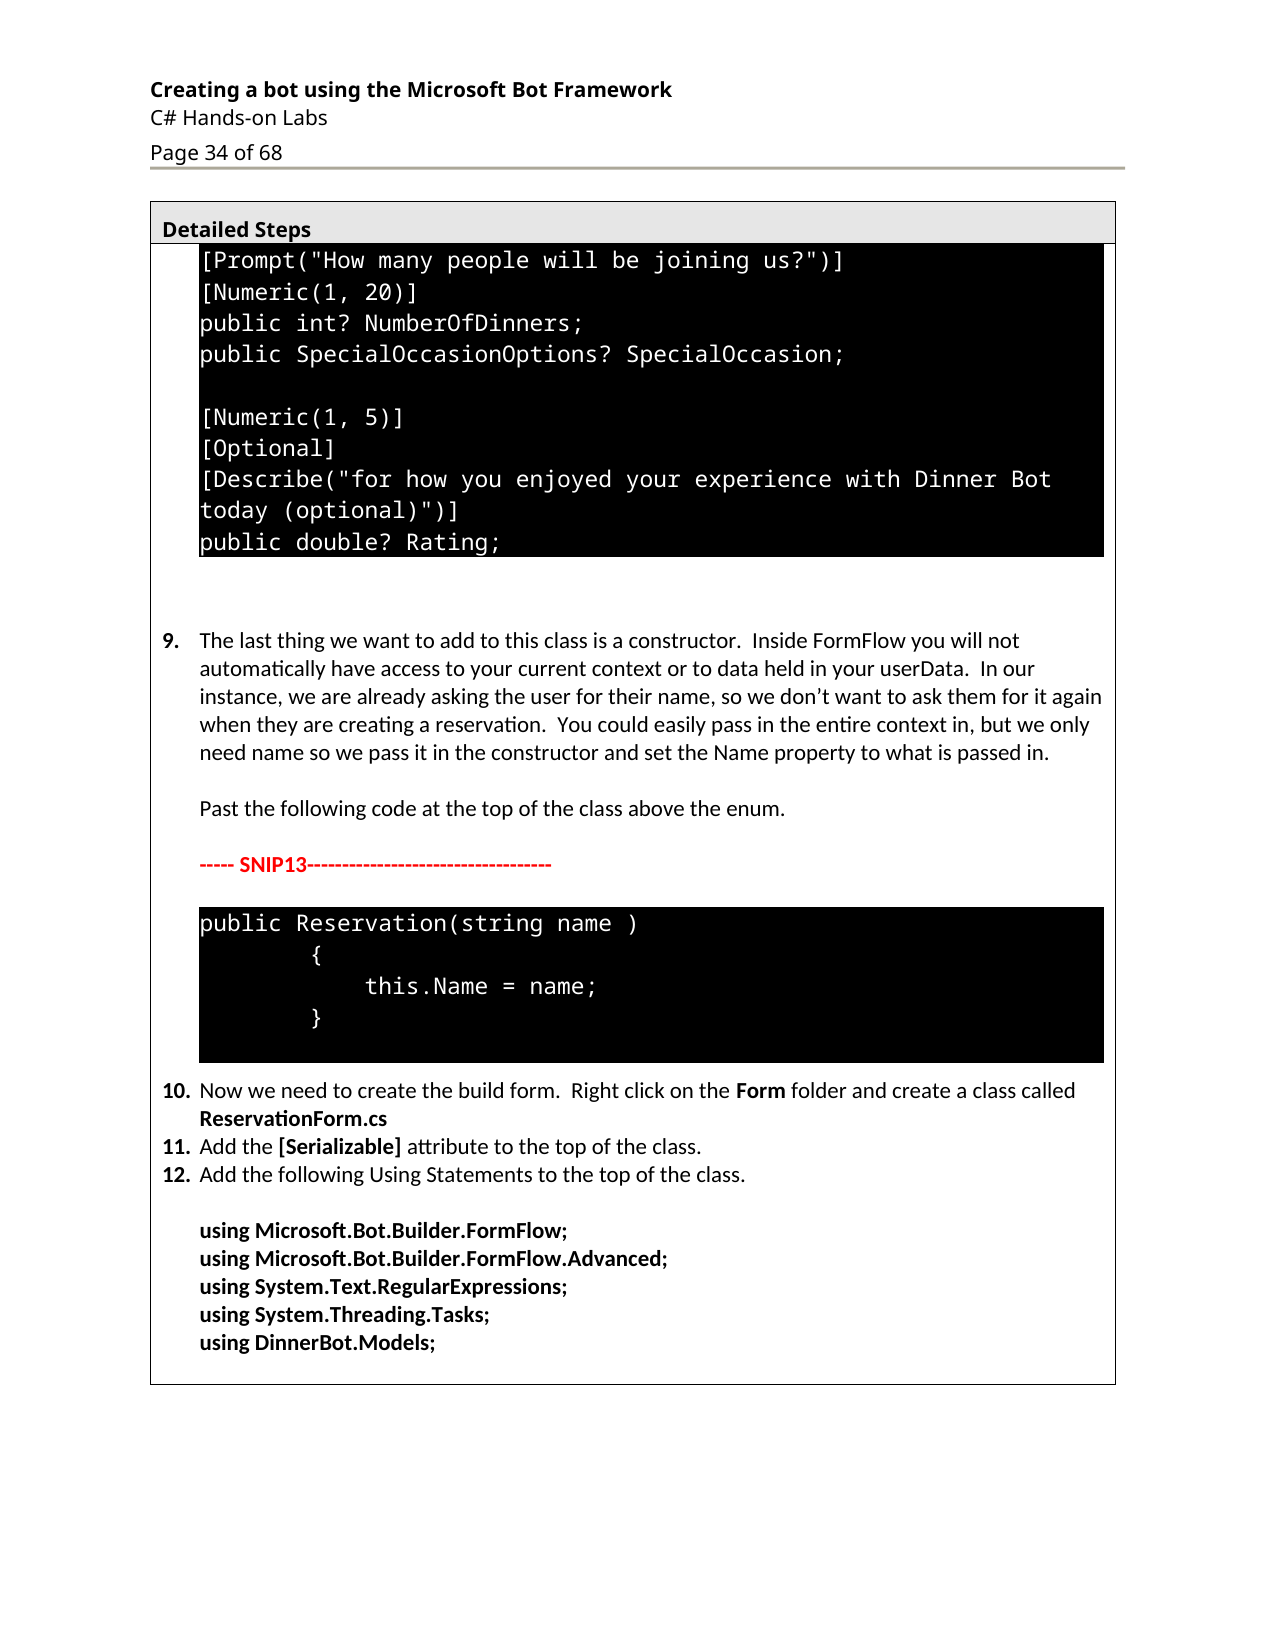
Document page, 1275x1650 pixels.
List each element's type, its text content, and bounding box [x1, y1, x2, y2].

table_header Detailed Steps [151, 202, 1115, 243]
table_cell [151, 244, 1115, 1384]
